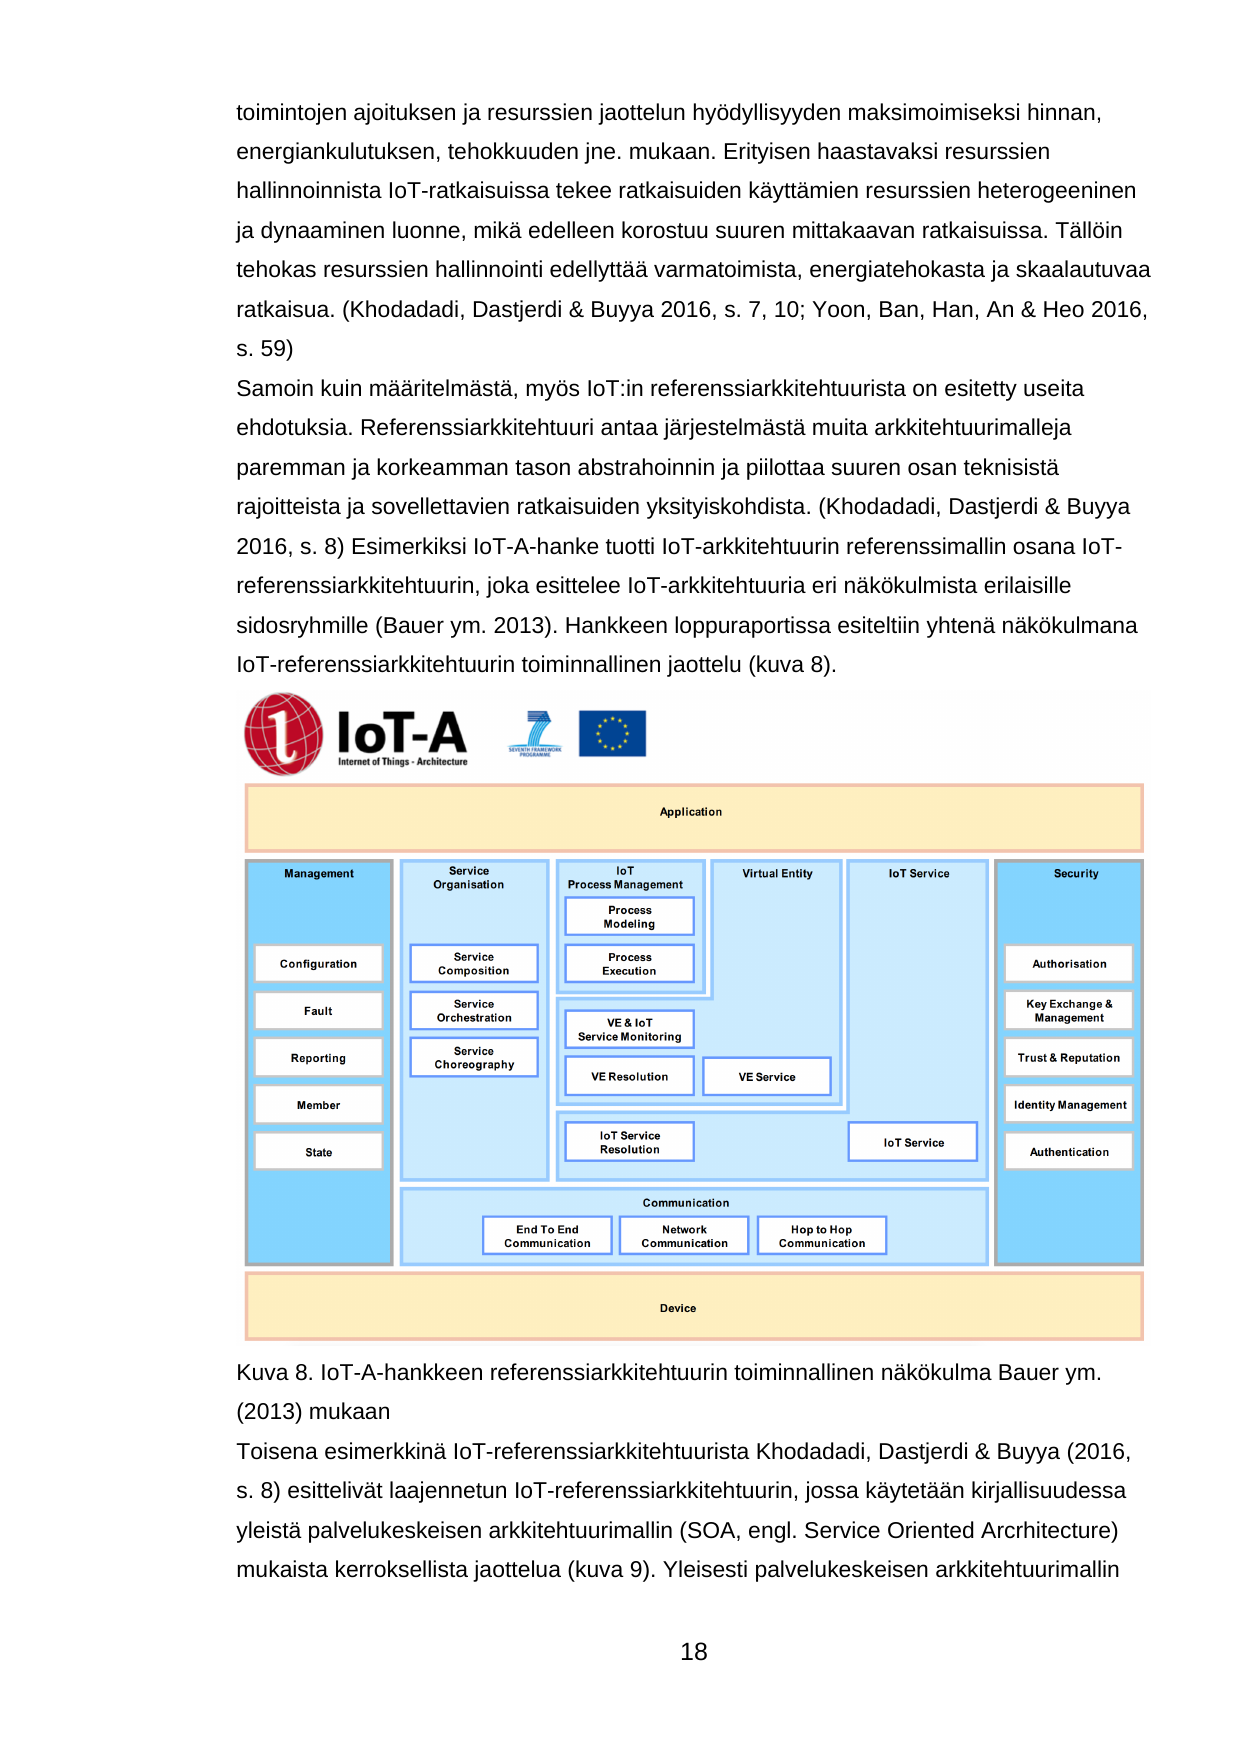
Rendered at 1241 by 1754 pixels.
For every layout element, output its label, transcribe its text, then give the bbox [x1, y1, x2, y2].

text Kuva 8. IoT-A-hankkeen referenssiarkkitehtuurin toiminnallinen näkökulma Bauer ym. (2013) mukaan [236, 1359, 1152, 1424]
picture [236, 690, 1152, 1346]
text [236, 1438, 1152, 1582]
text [236, 98, 1152, 362]
text Samoin kuin määritelmästä, myös IoT:in referenssiarkkitehtuurista on esitetty useita ehdotuksia. Referenssiarkkitehtuuri antaa järjestelmästä muita arkkitehtuurimalleja paremman ja korkeamman tason abstrahoinnin ja piilottaa suuren osan teknisistä rajoitteista ja sovellettavien ratkaisuiden yksityiskohdista. (Khodadadi, Dastjerdi & Buyya 2016, s. 8) Esimerkiksi IoT-A-hanke tuotti IoT-arkkitehtuurin referenssimallin osana IoT-referenssiarkkitehtuurin, joka esittelee IoT-arkkitehtuuria eri näkökulmista erilaisille sidosryhmille (Bauer ym. 2013). Hankkeen loppuraportissa esiteltiin yhtenä näkökulmana IoT-referenssiarkkitehtuurin toiminnallinen jaottelu (kuva 8). [236, 375, 1152, 678]
